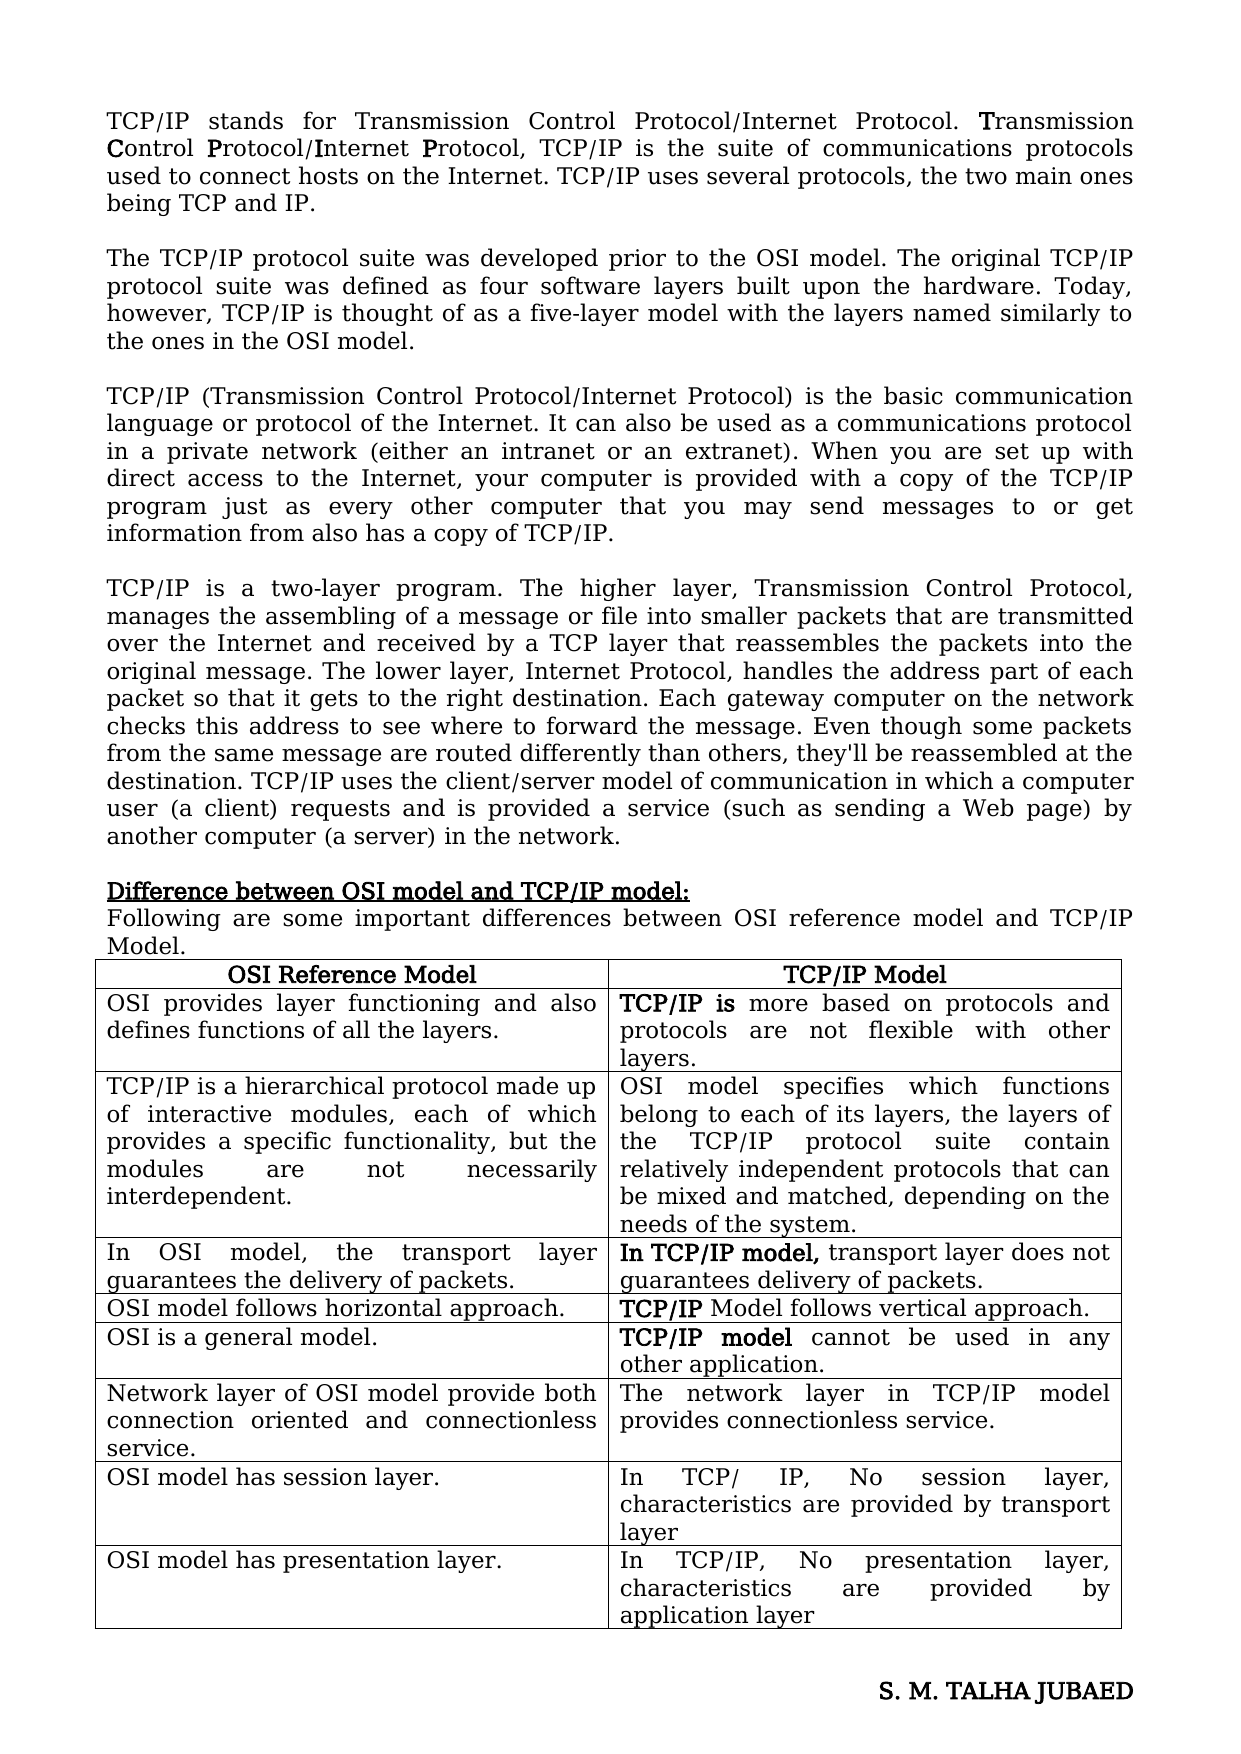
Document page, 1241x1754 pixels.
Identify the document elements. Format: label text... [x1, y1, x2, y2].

text TCP/IP is a two-layer program. The higher layer, Transmission Control Protocol, manages the assembling of a message or file into smaller packets that are transmitted over the Internet and received by a TCP layer that reassembles the packets into the original message. The lower layer, Internet Protocol, handles the address part of each packet so that it gets to the right destination. Each gateway computer on the network checks this address to see where to forward the message. Even though some packets from the same message are routed differently than others, they'll be reassembled at the destination. TCP/IP uses the client/server model of communication in which a computer user (a client) requests and is provided a service (such as sending a Web page) by another computer (a server) in the network. [106, 574, 1134, 849]
table_cell In TCP/IP, No presentation layer, characteristics are provided by application layer [609, 1546, 1121, 1628]
table_cell OSI model follows horizontal approach. [96, 1294, 608, 1322]
text TCP/IP stands for Transmission Control Protocol/Internet Protocol. Transmission Control Protocol/Internet Protocol, TCP/IP is the suite of communications protocols used to connect hosts on the Internet. TCP/IP uses several protocols, the two main ones being TCP and IP. [106, 106, 1134, 216]
table_cell OSI provides layer functioning and also defines functions of all the layers. [96, 989, 608, 1071]
table_cell OSI model has session layer. [96, 1462, 608, 1545]
table_cell Network layer of OSI model provide both connection oriented and connectionless service. [96, 1379, 608, 1461]
text TCP/IP (Transmission Control Protocol/Internet Protocol) is the basic communication language or protocol of the Internet. It can also be used as a communications protocol in a private network (either an intranet or an extranet). When you are set up with direct access to the Internet, your computer is provided with a copy of the TCP/IP program just as every other computer that you may send messages to or get information from also has a copy of TCP/IP. [106, 381, 1134, 546]
table_cell In TCP/IP model, transport layer does not guarantees delivery of packets. [609, 1238, 1121, 1293]
table_cell TCP/IP is more based on protocols and protocols are not flexible with other layers. [609, 989, 1121, 1071]
table_cell OSI model specifies which functions belong to each of its layers, the layers of the TCP/IP protocol suite contain relatively independent protocols that can be mixed and matched, depending on the needs of the system. [609, 1072, 1121, 1237]
table_cell TCP/IP is a hierarchical protocol made up of interactive modules, each of which provides a specific functionality, but the modules are not necessarily interdependent. [96, 1072, 608, 1237]
table_cell The network layer in TCP/IP model provides connectionless service. [609, 1379, 1121, 1461]
text The TCP/IP protocol suite was developed prior to the OSI model. The original TCP/IP protocol suite was defined as four software layers built upon the hardware. Today, however, TCP/IP is thought of as a five-layer model with the layers named similarly to the ones in the OSI model. [106, 244, 1134, 354]
table_cell In OSI model, the transport layer guarantees the delivery of packets. [96, 1238, 608, 1293]
table_header TCP/IP Model [609, 960, 1121, 987]
table_cell OSI model has presentation layer. [96, 1546, 608, 1628]
table_cell OSI is a general model. [96, 1323, 608, 1378]
table_cell In TCP/ IP, No session layer, characteristics are provided by transport layer [609, 1462, 1121, 1545]
table_cell TCP/IP Model follows vertical approach. [609, 1294, 1121, 1322]
text Following are some important differences between OSI reference model and TCP/IP Model. [106, 904, 1134, 959]
text Difference between OSI model and TCP/IP model: [106, 876, 1134, 904]
table_cell TCP/IP model cannot be used in any other application. [609, 1323, 1121, 1378]
table_header OSI Reference Model [96, 960, 608, 987]
